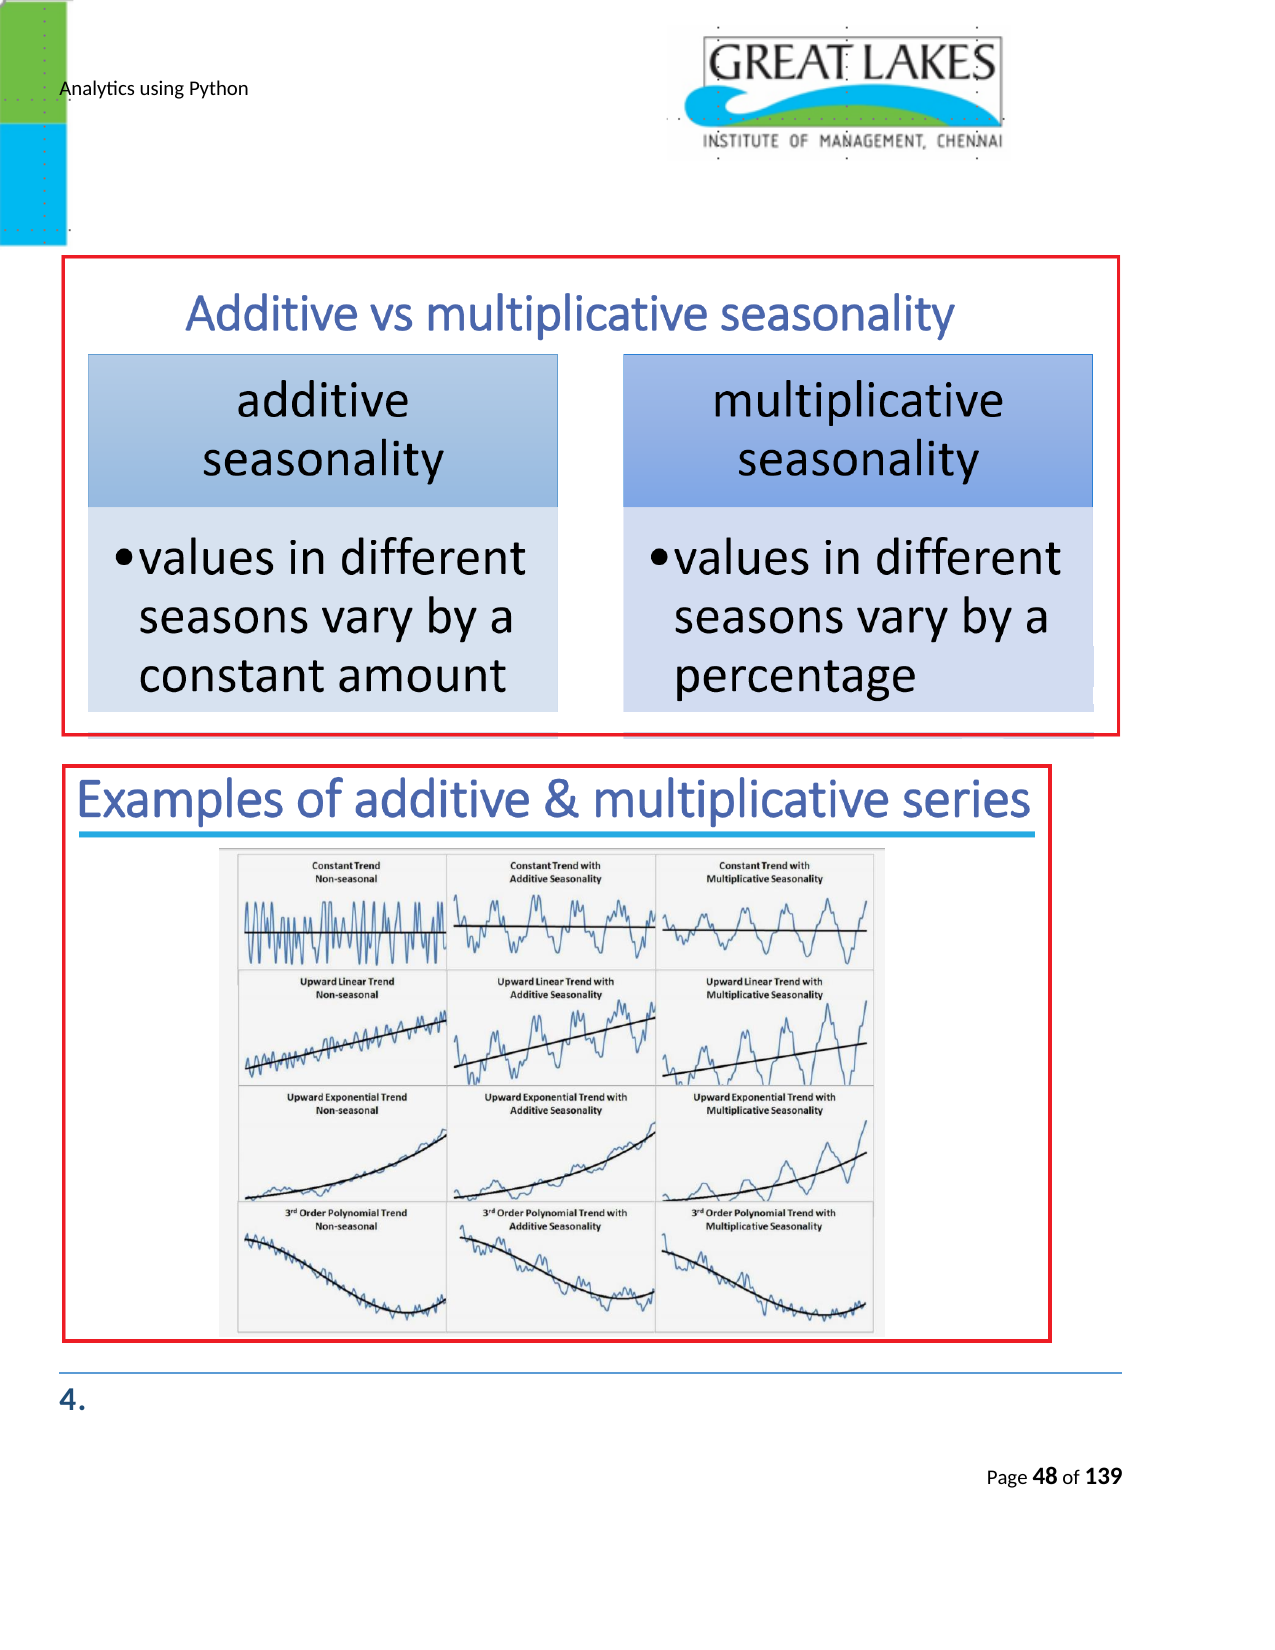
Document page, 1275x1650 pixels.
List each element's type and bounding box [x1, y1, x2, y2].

picture [0, 0, 74, 250]
picture [59, 763, 1053, 1344]
picture [666, 25, 1011, 161]
picture [59, 253, 1121, 739]
